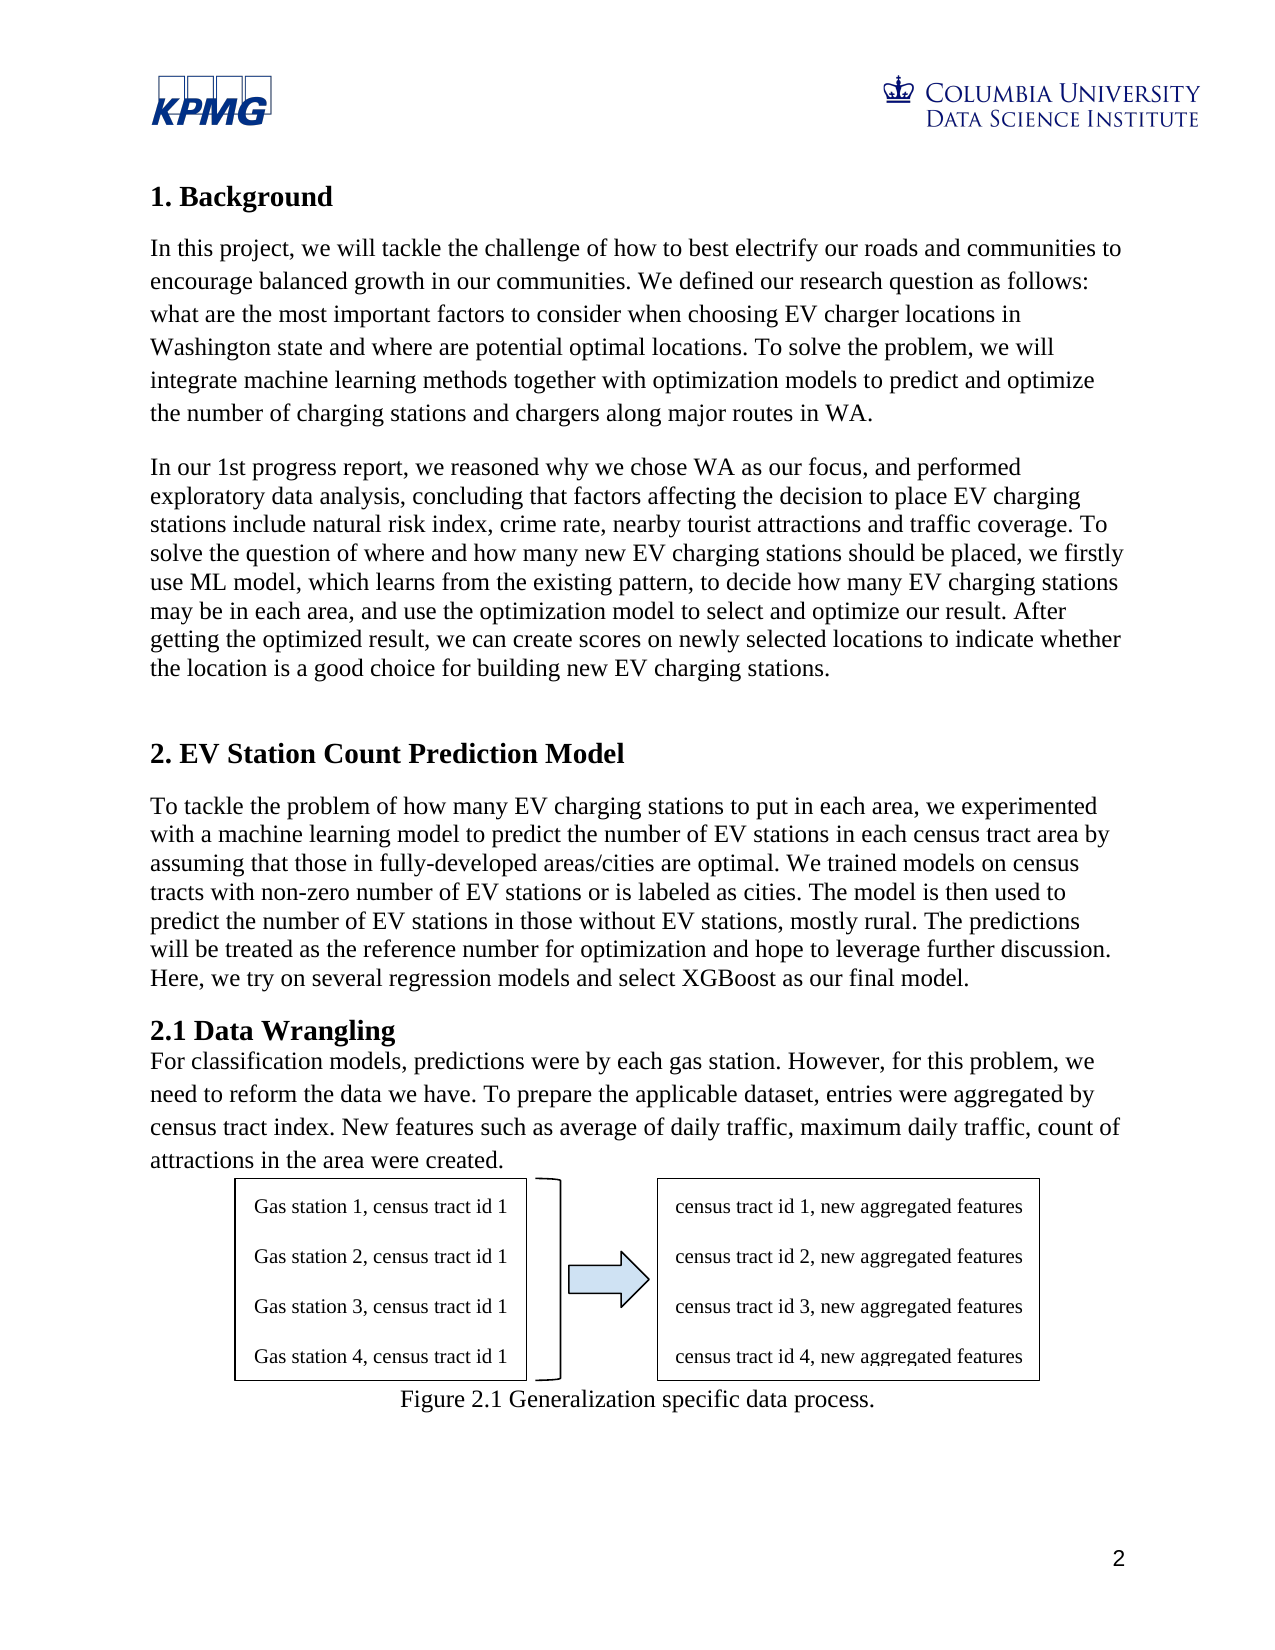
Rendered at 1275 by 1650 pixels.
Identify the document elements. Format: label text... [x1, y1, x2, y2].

text For classification models, predictions were by each gas station. However, for this problem, we need to reform the data we have. To prepare the applicable dataset, entries were aggregated by census tract index. New features such as average of daily traffic, maximum daily traffic, count of attractions in the area were created. [150, 1046, 1125, 1174]
subtitle 2.1 Data Wrangling [150, 1013, 1125, 1046]
picture [150, 75, 273, 127]
picture [883, 75, 1200, 127]
subtitle 2. EV Station Count Prediction Model [150, 736, 1125, 770]
subtitle 1. Background [150, 179, 1125, 212]
text In this project, we will tackle the challenge of how to best electrify our roads and communities to encourage balanced growth in our communities. We defined our research question as follows: what are the most important factors to consider when choosing EV charger locations in Washington state and where are potential optimal locations. To solve the problem, we will integrate machine learning methods together with optimization models to predict and optimize the number of charging stations and chargers along major routes in WA. [150, 233, 1125, 427]
text In our 1st progress report, we reasoned why we chose WA as our focus, and performed exploratory data analysis, concluding that factors affecting the decision to place EV charging stations include natural risk index, crime rate, nearby tourist attractions and traffic coverage. To solve the question of where and how many new EV charging stations should be placed, we firstly use ML model, which learns from the existing pattern, to decide how many EV charging stations may be in each area, and use the optimization model to select and optimize our result. After getting the optimized result, we can create scores on newly selected locations to indicate whether the location is a good choice for building new EV charging stations. [150, 452, 1125, 682]
text Figure 2.1 Generalization specific data process. [150, 1384, 1125, 1413]
text To tackle the problem of how many EV charging stations to put in each area, we experimented with a machine learning model to predict the number of EV stations in each census tract area by assuming that those in fully-developed areas/cities are optimal. We trained models on census tracts with non-zero number of EV stations or is labeled as cities. The model is then used to predict the number of EV stations in those without EV stations, mostly rural. The predictions will be treated as the reference number for optimization and hope to leverage further discussion. Here, we try on several regression models and select XGBoost as our final model. [150, 791, 1125, 992]
